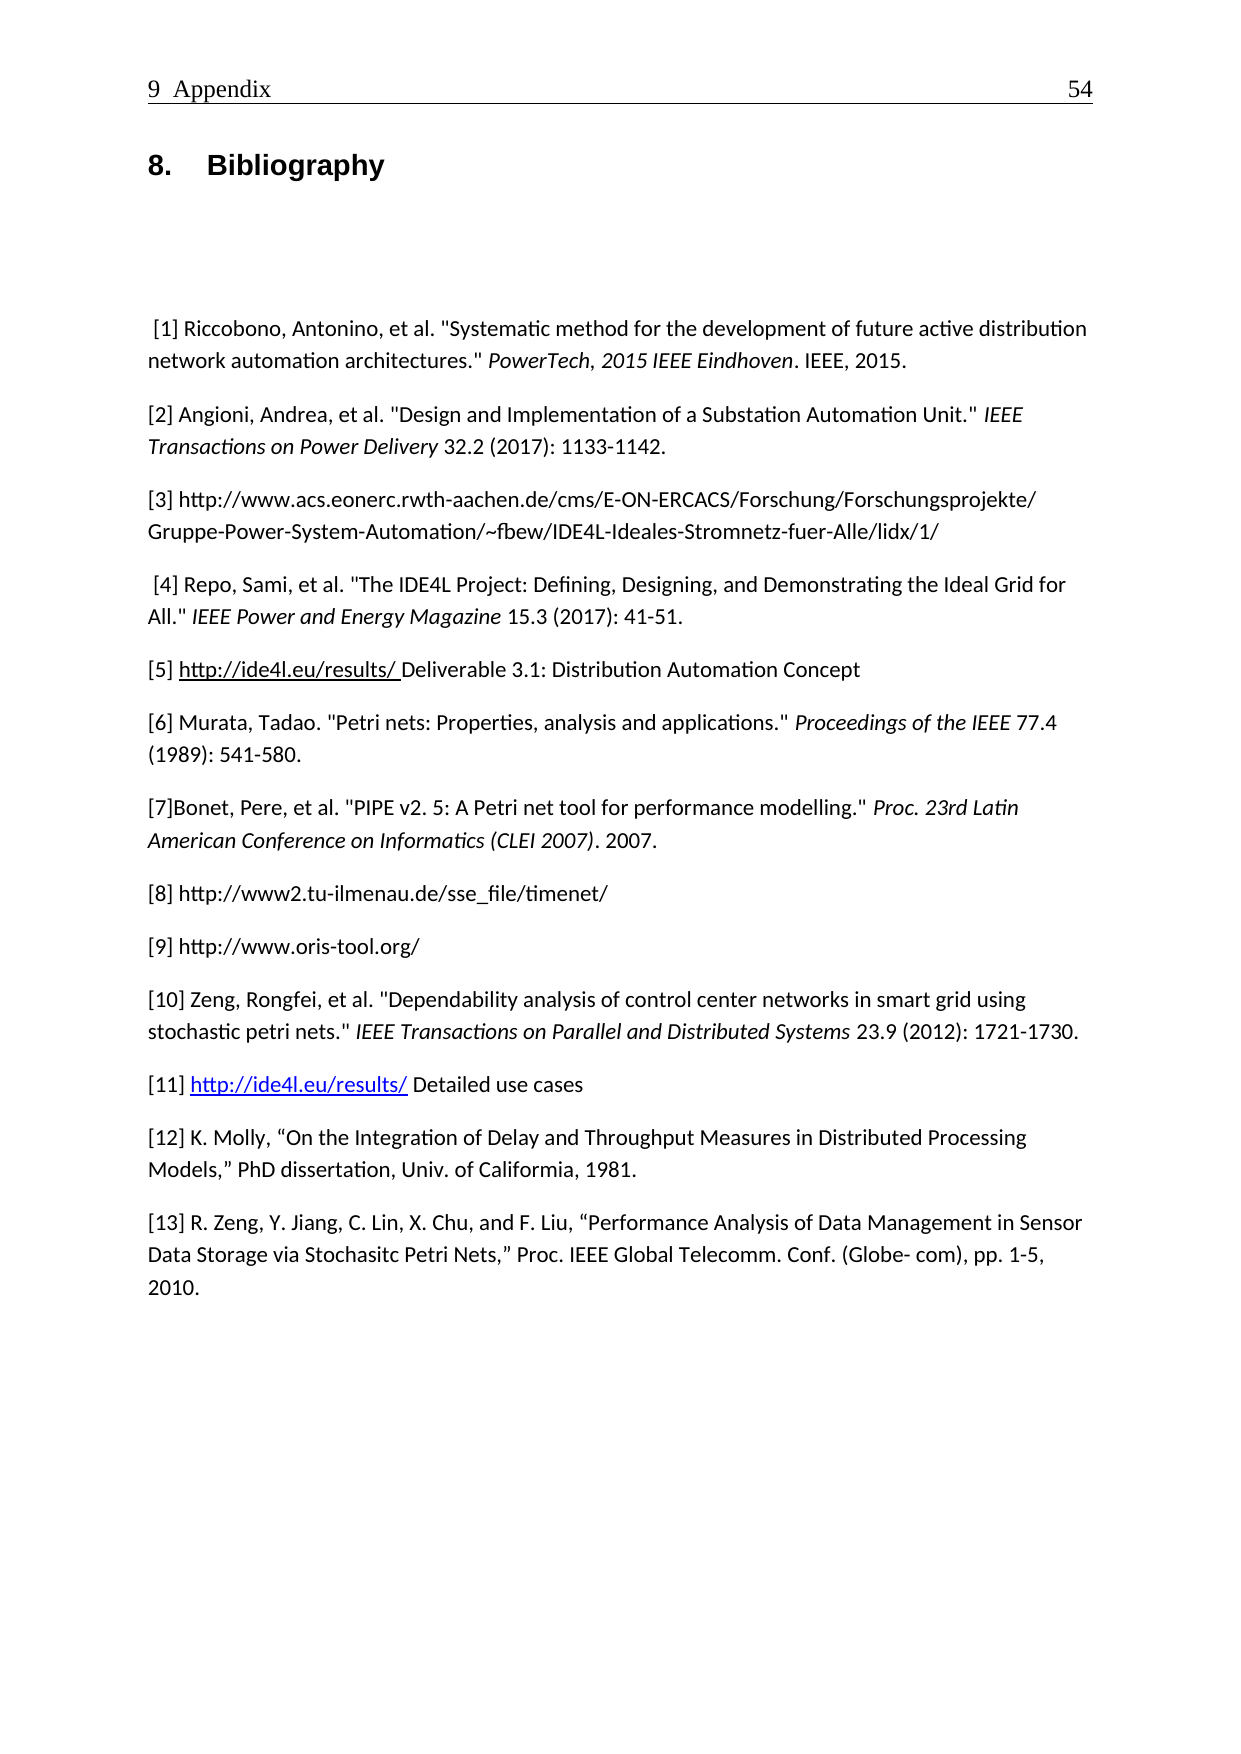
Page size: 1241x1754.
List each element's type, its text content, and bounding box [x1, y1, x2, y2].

text [10] Zeng, Rongfei, et al. "Dependability analysis of control center networks in smart grid using stochastic petri nets." IEEE Transactions on Parallel and Distributed Systems 23.9 (2012): 1721-1730. [148, 985, 1093, 1045]
text [1] Riccobono, Antonino, et al. "Systematic method for the development of future active distribution network automation architectures." PowerTech, 2015 IEEE Eindhoven. IEEE, 2015. [148, 314, 1093, 375]
text [3] http://www.acs.eonerc.rwth-aachen.de/cms/E-ON-ERCACS/Forschung/Forschungsprojekte/Gruppe-Power-System-Automation/~fbew/IDE4L-Ideales-Stromnetz-fuer-Alle/lidx/1/ [148, 485, 1093, 545]
text [13] R. Zeng, Y. Jiang, C. Lin, X. Chu, and F. Liu, “Performance Analysis of Data Management in Sensor Data Storage via Stochasitc Petri Nets,” Proc. IEEE Global Telecomm. Conf. (Globe- com), pp. 1-5, 2010. [148, 1208, 1093, 1301]
text [12] K. Molly, “On the Integration of Delay and Throughput Measures in Distributed Processing Models,” PhD dissertation, Univ. of Califormia, 1981. [148, 1123, 1093, 1183]
text [2] Angioni, Andrea, et al. "Design and Implementation of a Substation Automation Unit." IEEE Transactions on Power Delivery 32.2 (2017): 1133-1142. [148, 400, 1093, 460]
text [6] Murata, Tadao. "Petri nets: Properties, analysis and applications." Proceedings of the IEEE 77.4 (1989): 541-580. [148, 708, 1093, 768]
text [5] http://ide4l.eu/results/ Deliverable 3.1: Distribution Automation Concept [148, 655, 1093, 683]
text [9] http://www.oris-tool.org/ [148, 932, 1093, 960]
text [8] http://www2.tu-ilmenau.de/sse_file/timenet/ [148, 879, 1093, 907]
text [11] http://ide4l.eu/results/ Detailed use cases [148, 1070, 1093, 1098]
text [7]Bonet, Pere, et al. "PIPE v2. 5: A Petri net tool for performance modelling." Proc. 23rd Latin American Conference on Informatics (CLEI 2007). 2007. [148, 793, 1093, 854]
text [4] Repo, Sami, et al. "The IDE4L Project: Defining, Designing, and Demonstrating the Ideal Grid for All." IEEE Power and Energy Magazine 15.3 (2017): 41-51. [148, 570, 1093, 630]
title Bibliography [148, 148, 1093, 181]
